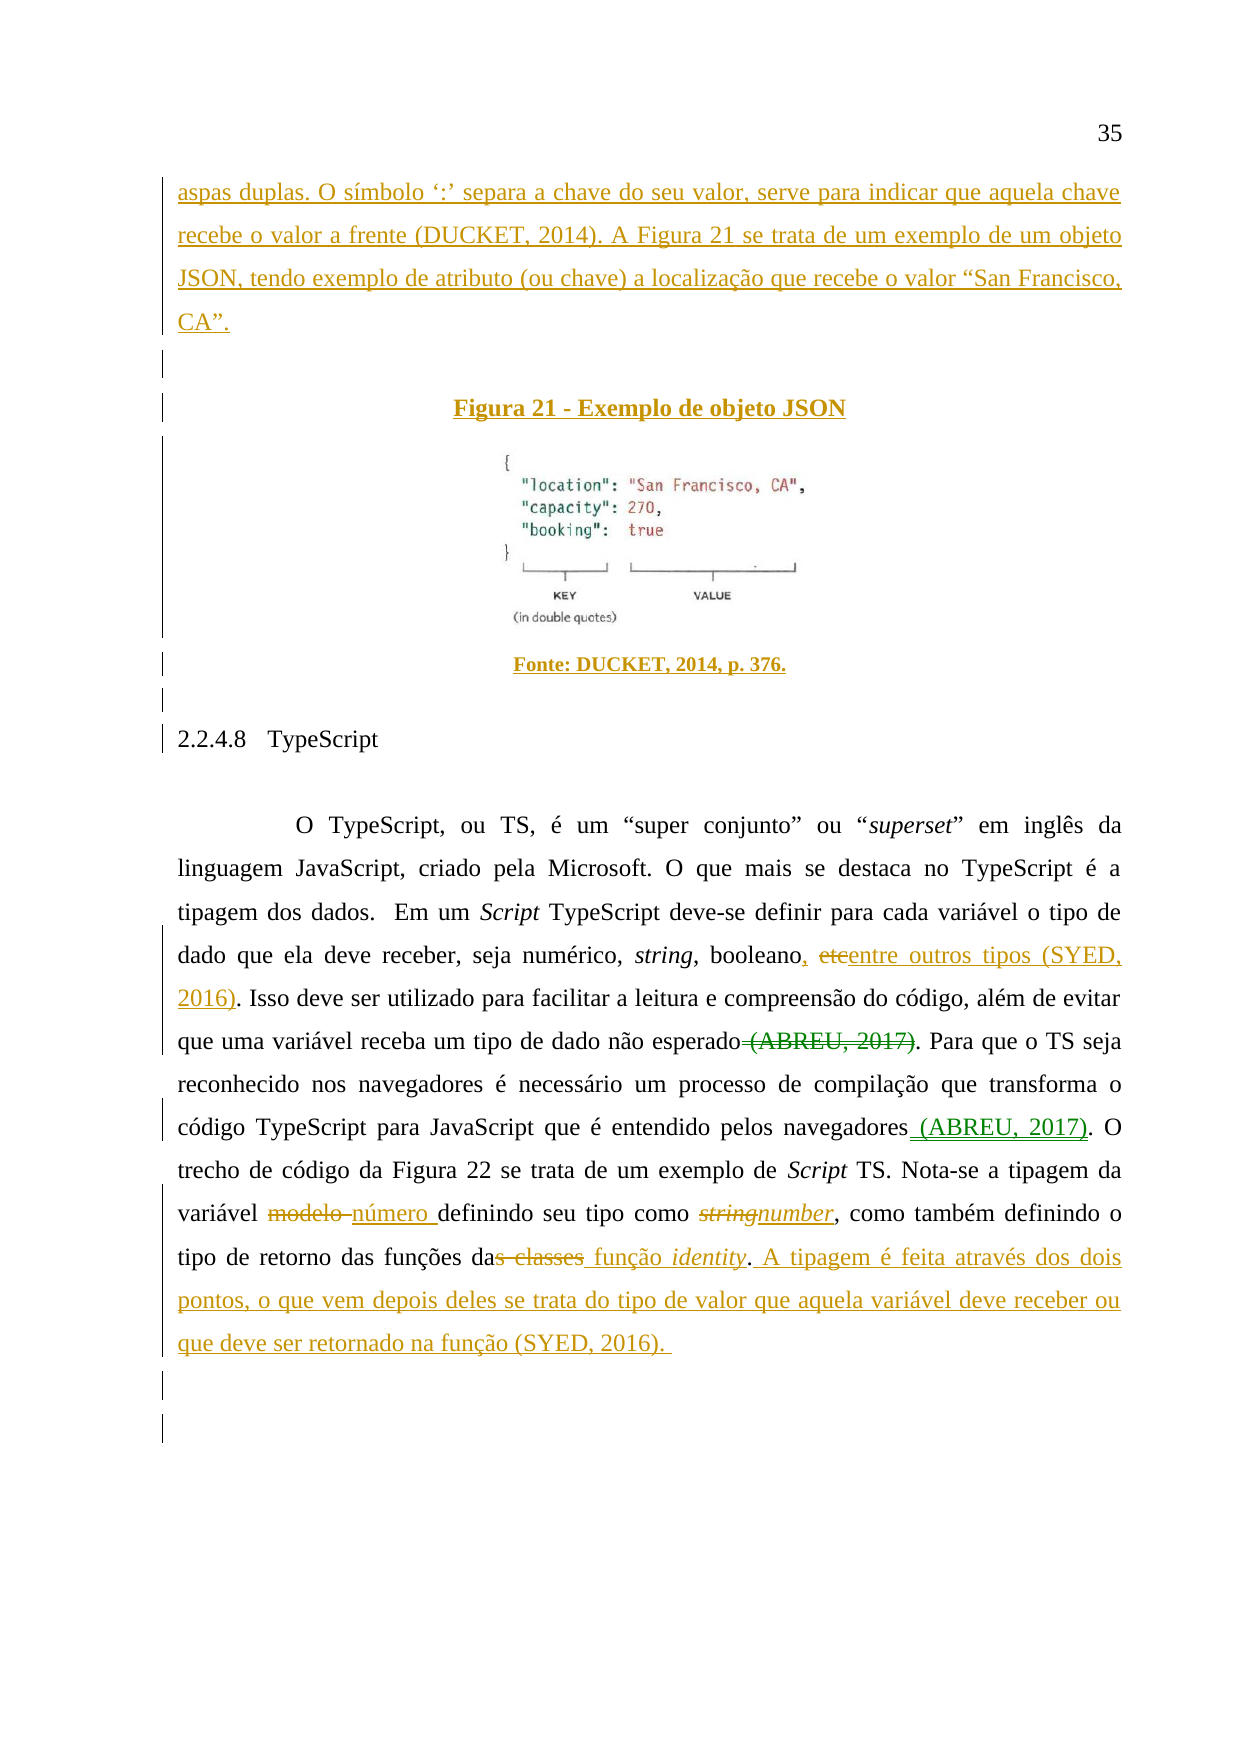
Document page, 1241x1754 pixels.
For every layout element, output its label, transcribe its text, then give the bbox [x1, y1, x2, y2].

picture [467, 436, 833, 638]
text O TypeScript, ou TS, é um “super conjunto” ou “superset” em inglês da linguagem JavaScript, criado pela Microsoft. O que mais se destaca no TypeScript é a tipagem dos dados. Em um Script TypeScript deve-se definir para cada variável o tipo de dado que ela deve receber, seja numérico, string, booleano . Isso deve ser utilizado para facilitar a leitura e compreensão do código, além de evitar que uma variável receba um tipo de dado não esperado. Para que o TS seja reconhecido nos navegadores é necessário um processo de compilação que transforma o código TypeScript para JavaScript que é entendido pelos navegadores. O trecho de código da Figura 22 se trata de um exemplo de Script TS. Nota-se a tipagem da variável definindo seu tipo como , como também definindo o tipo de retorno das funções da. [177, 810, 1122, 1357]
subtitle TypeScript [177, 724, 1122, 753]
